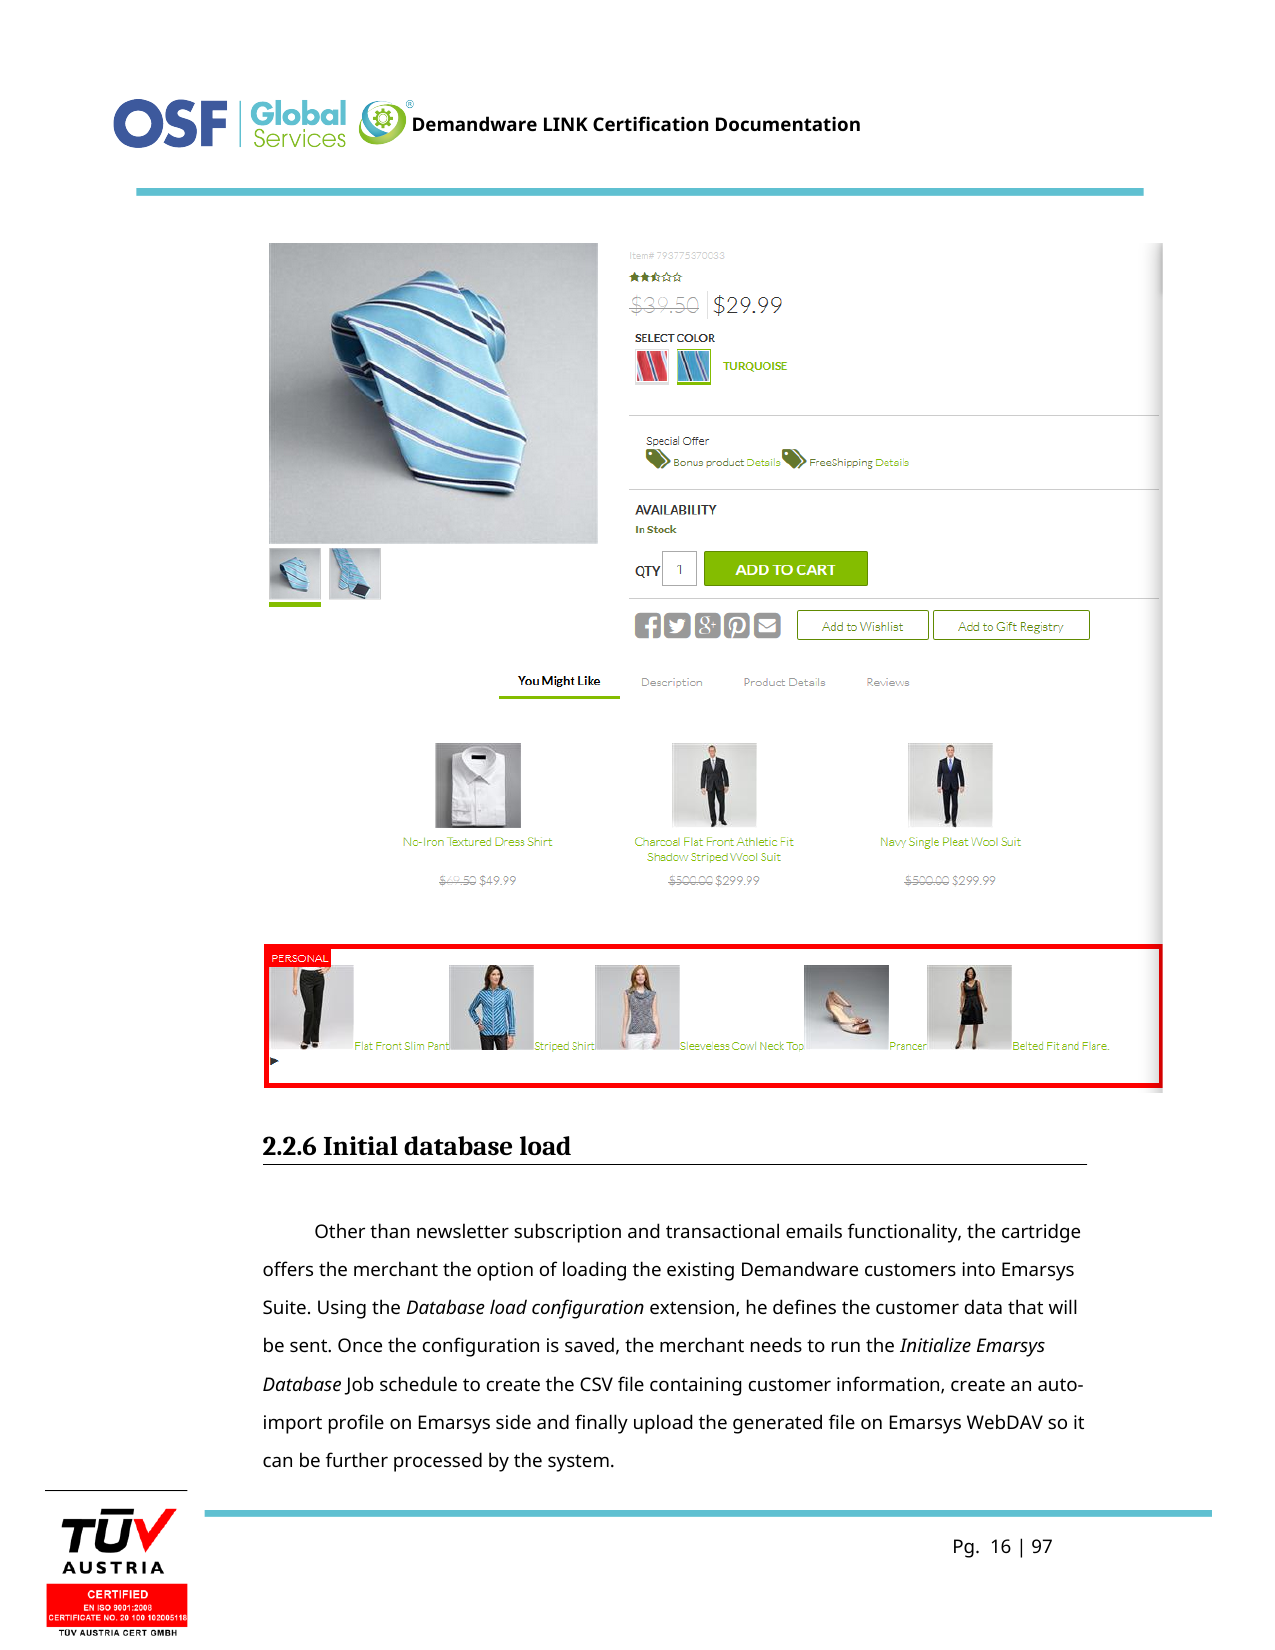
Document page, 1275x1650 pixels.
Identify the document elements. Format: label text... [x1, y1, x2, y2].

picture [113, 99, 414, 148]
subtitle 2.2.6 Initial database load [262, 1131, 1087, 1165]
picture [262, 243, 1163, 1093]
list Other than newsletter subscription and transactional emails functionality, the cartridge offers the merchant the option of loading the existing Demandware customers into Emarsys Suite. Using the Database load configuration extension, he defines the customer data that will be sent. Once the configuration is saved, the merchant needs to run the Initialize Emarsys Database Job schedule to create the CSV file containing customer information, create an auto-import profile on Emarsys side and finally upload the generated file on Emarsys WebDAV so it can be further processed by the system. [262, 1218, 1087, 1473]
picture [136, 188, 1144, 196]
picture [43, 1490, 187, 1634]
picture [204, 1510, 1212, 1517]
